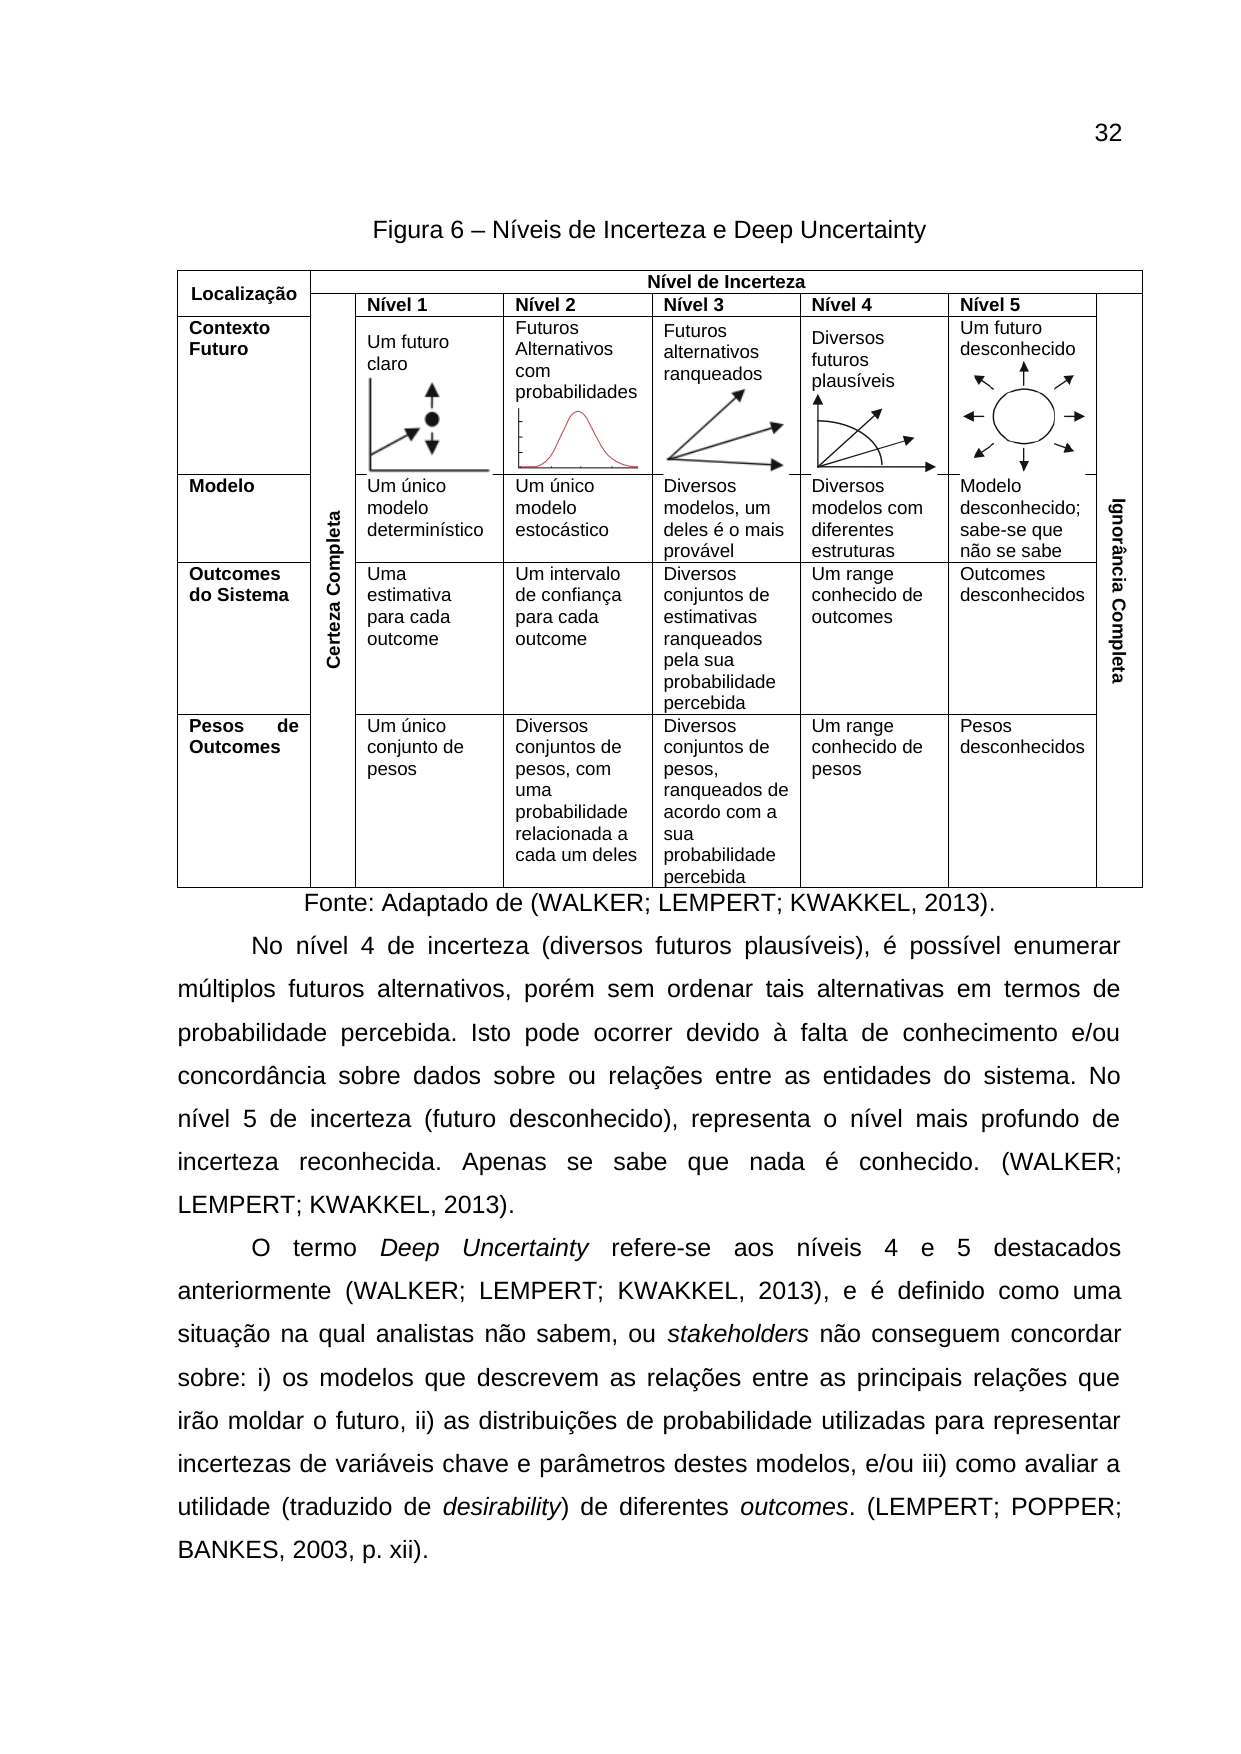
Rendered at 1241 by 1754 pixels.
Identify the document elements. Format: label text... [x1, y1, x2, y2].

table_header Nível de Incerteza [311, 271, 1142, 293]
picture [366, 374, 493, 475]
table_cell Um futuro claro [356, 317, 503, 474]
table_cell Diversos modelos com diferentes estruturas [801, 475, 948, 562]
table_cell Outcomes desconhecidos [949, 563, 1096, 713]
table_cell Diversos conjuntos de pesos, com uma probabilidade relacionada a cada um deles [504, 715, 652, 887]
table_cell Nível 1 [356, 294, 503, 316]
table_cell Certeza Completa [311, 294, 355, 887]
table_cell Diversos conjuntos de estimativas ranqueados pela sua probabilidade percebida [653, 563, 800, 713]
table_header Localização [178, 271, 310, 316]
table_cell Um único conjunto de pesos [356, 715, 503, 887]
table_cell Um range conhecido de pesos [801, 715, 948, 887]
table_cell Outcomes do Sistema [178, 563, 310, 713]
table_cell Pesos desconhecidos [949, 715, 1096, 887]
picture [811, 391, 938, 475]
table_cell Futuros Alternativos com probabilidades [504, 317, 652, 474]
table_cell Diversos futuros plausíveis [801, 317, 948, 474]
table_cell Pesos de Outcomes [178, 715, 310, 887]
table_cell Ignorância Completa [1097, 294, 1142, 887]
table_cell Um único modelo determinístico [356, 475, 503, 562]
table_cell Uma estimativa para cada outcome [356, 563, 503, 713]
picture [515, 402, 641, 473]
text Figura – Níveis de Incerteza e Deep Uncertainty [177, 215, 1122, 243]
table_cell Contexto Futuro [178, 317, 310, 474]
picture [663, 384, 790, 475]
table_cell Modelo desconhecido; sabe-se que não se sabe [949, 475, 1096, 562]
table_cell Um range conhecido de outcomes [801, 563, 948, 713]
table_cell Nível 4 [801, 294, 948, 316]
table_cell Um único modelo estocástico [504, 475, 652, 562]
picture [959, 359, 1086, 475]
text Fonte: Adaptado de (WALKER; LEMPERT; KWAKKEL, 2013). [177, 888, 1122, 917]
text No nível 4 de incerteza (diversos futuros plausíveis), é possível enumerar múltiplos futuros alternativos, porém sem ordenar tais alternativas em termos de probabilidade percebida. Isto pode ocorrer devido à falta de conhecimento e/ou concordância sobre dados sobre ou relações entre as entidades do sistema. No nível 5 de incerteza (futuro desconhecido), representa o nível mais profundo de incerteza reconhecida. Apenas se sabe que nada é conhecido. (WALKER; LEMPERT; KWAKKEL, 2013). [177, 931, 1122, 1219]
table_cell Futuros alternativos ranqueados [653, 317, 800, 474]
table_cell Um futuro desconhecido [949, 317, 1096, 474]
table_cell Um intervalo de confiança para cada outcome [504, 563, 652, 713]
table_cell Diversos conjuntos de pesos, ranqueados de acordo com a sua probabilidade percebida [653, 715, 800, 887]
table_cell Nível 3 [653, 294, 800, 316]
table_cell Diversos modelos, um deles é o mais provável [653, 475, 800, 562]
table_cell Nível 2 [504, 294, 652, 316]
table_cell Modelo [178, 475, 310, 562]
table_cell Nível 5 [949, 294, 1096, 316]
text O termo Deep Uncertainty refere-se aos níveis 4 e 5 destacados anteriormente (WALKER; LEMPERT; KWAKKEL, 2013), e é definido como uma situação na qual analistas não sabem, ou stakeholders não conseguem concordar sobre: i) os modelos que descrevem as relações entre as principais relações que irão moldar o futuro, ii) as distribuições de probabilidade utilizadas para representar incertezas de variáveis chave e parâmetros destes modelos, e/ou iii) como avaliar a utilidade (traduzido de desirability) de diferentes outcomes. (LEMPERT; POPPER; BANKES, 2003, p. xii). [177, 1233, 1122, 1564]
